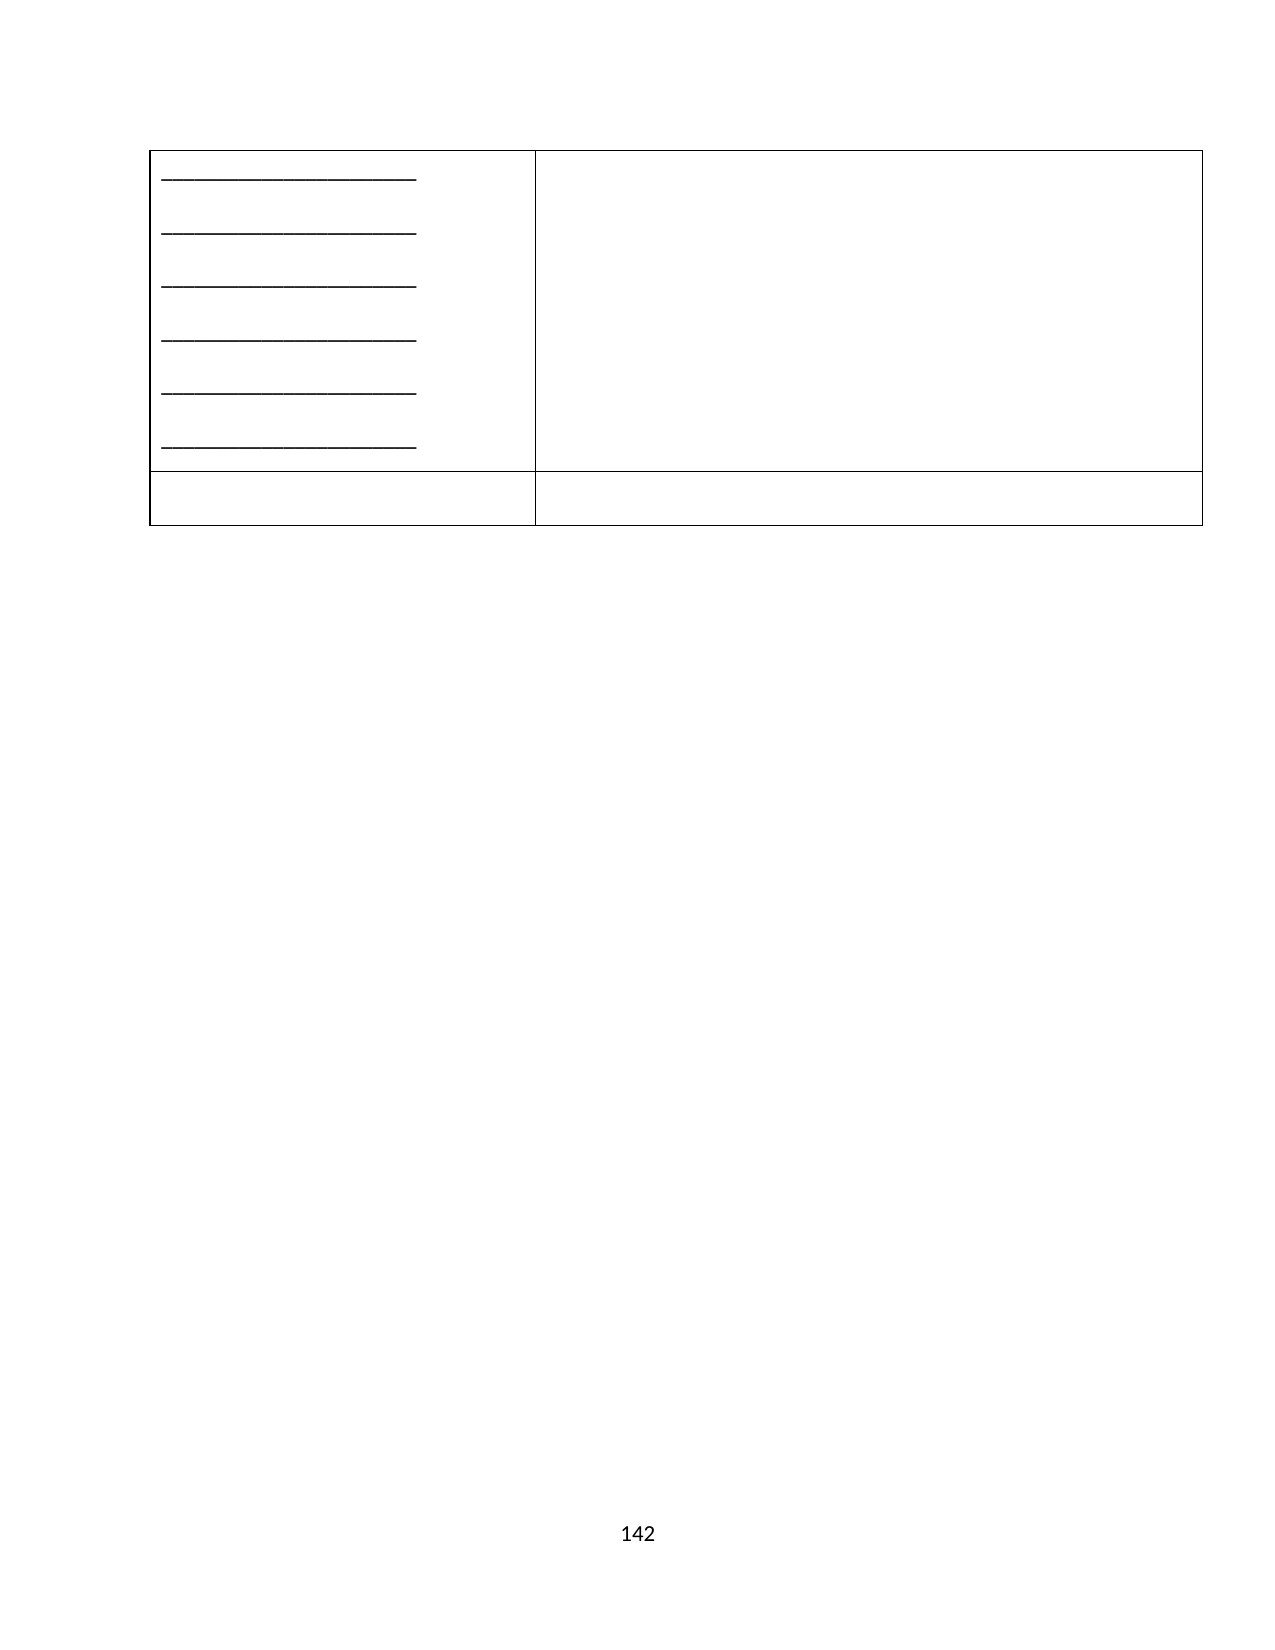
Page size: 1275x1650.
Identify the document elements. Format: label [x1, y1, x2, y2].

table_cell [536, 472, 1202, 525]
table_cell [536, 151, 1202, 471]
table_cell [151, 472, 535, 525]
